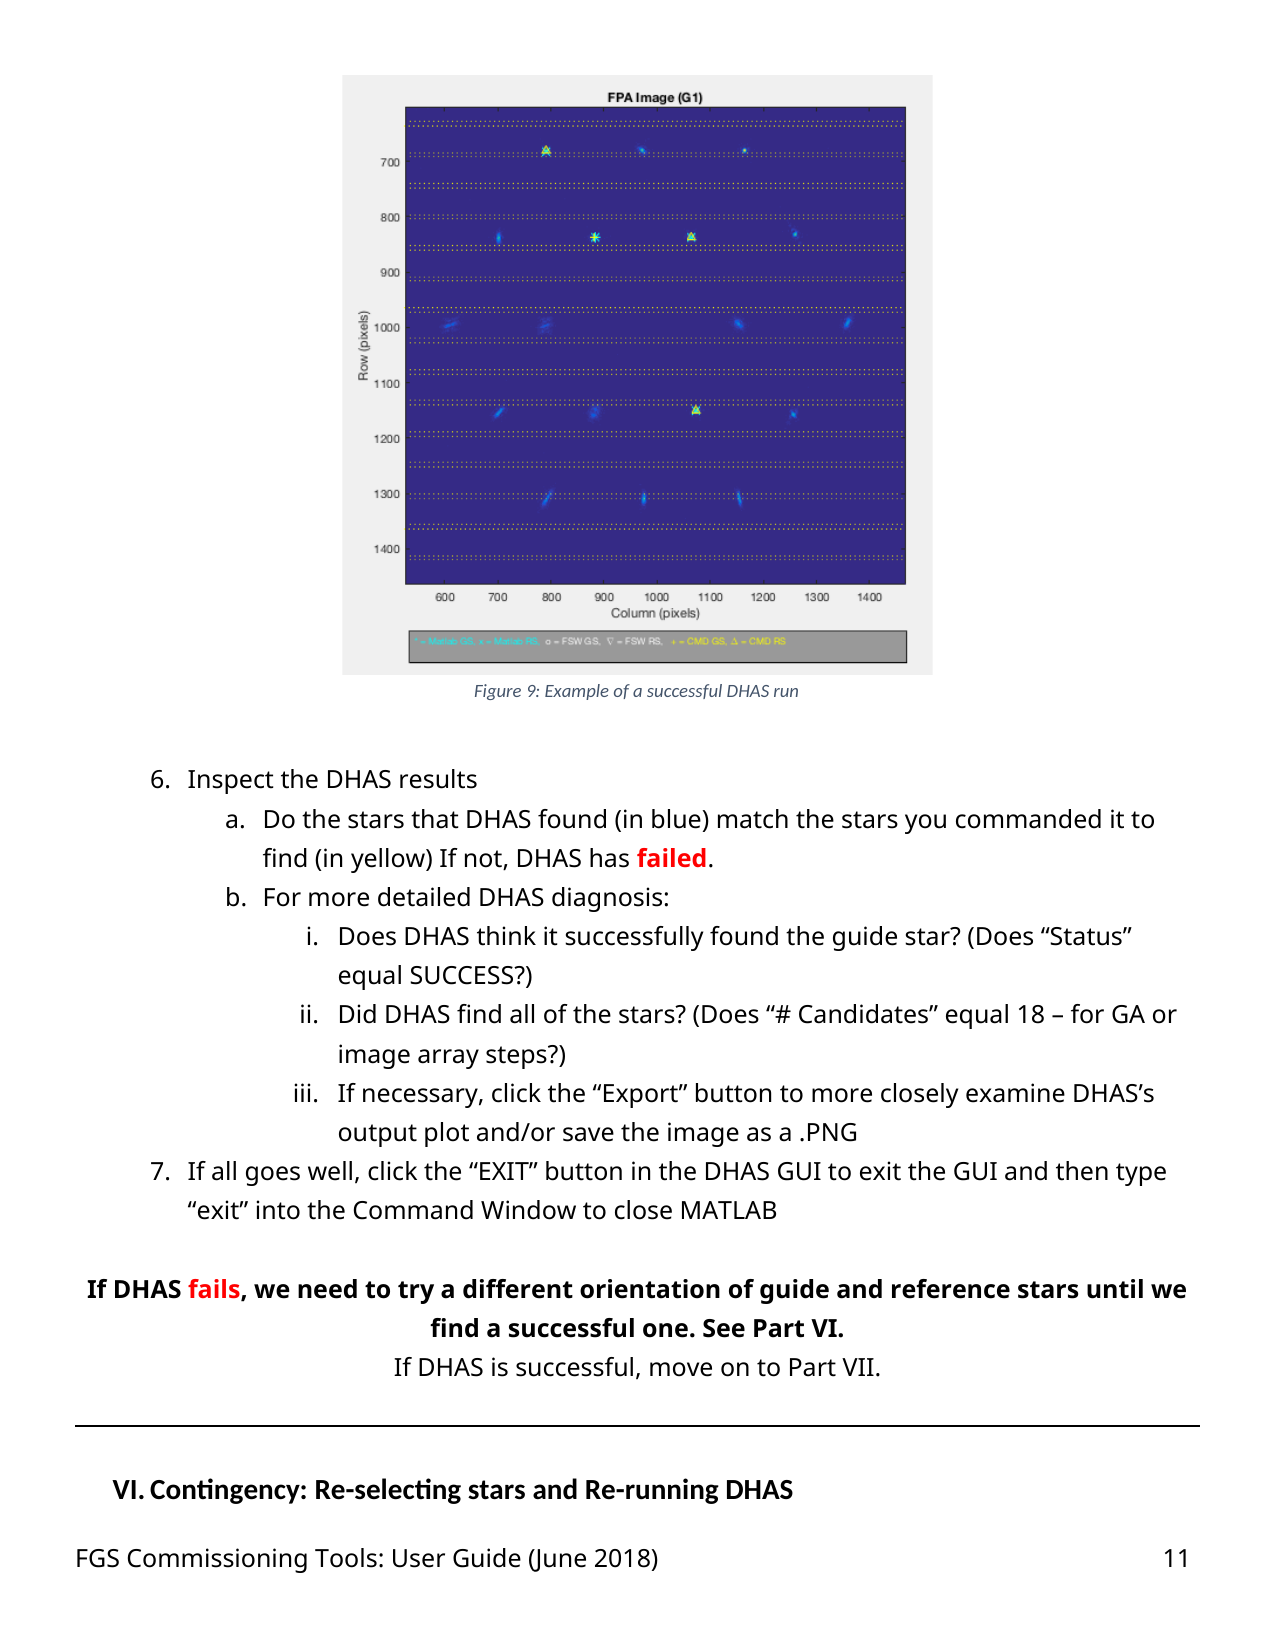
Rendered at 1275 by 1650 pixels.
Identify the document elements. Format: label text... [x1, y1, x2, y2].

list For more detailed DHAS diagnosis: [225, 880, 1200, 914]
list Do the stars that DHAS found (in blue) match the stars you commanded it to find (in yellow) If not, DHAS has failed. [225, 801, 1200, 874]
list If necessary, click the “Export” button to more closely examine DHAS’s output plot and/or save the image as a .PNG [319, 1076, 1200, 1149]
list If all goes well, click the “EXIT” button in the DHAS GUI to exit the GUI and then type “exit” into the Command Window to close MATLAB [150, 1154, 1200, 1227]
list Did DHAS find all of the stars? (Does “# Candidates” equal 18 – for GA or image array steps?) [319, 997, 1200, 1070]
list Does DHAS think it successfully found the guide star? (Does “Status” equal SUCCESS?) [319, 919, 1200, 992]
list Contingency: Re-selecting stars and Re-running DHAS [112, 1471, 1200, 1506]
picture [342, 75, 933, 675]
list Inspect the DHAS results [150, 762, 1200, 796]
text If DHAS fails, we need to try a different orientation of guide and reference stars until we find a successful one. See Part VI. [75, 1271, 1200, 1344]
text If DHAS is successful, move on to Part VII. [75, 1350, 1200, 1384]
